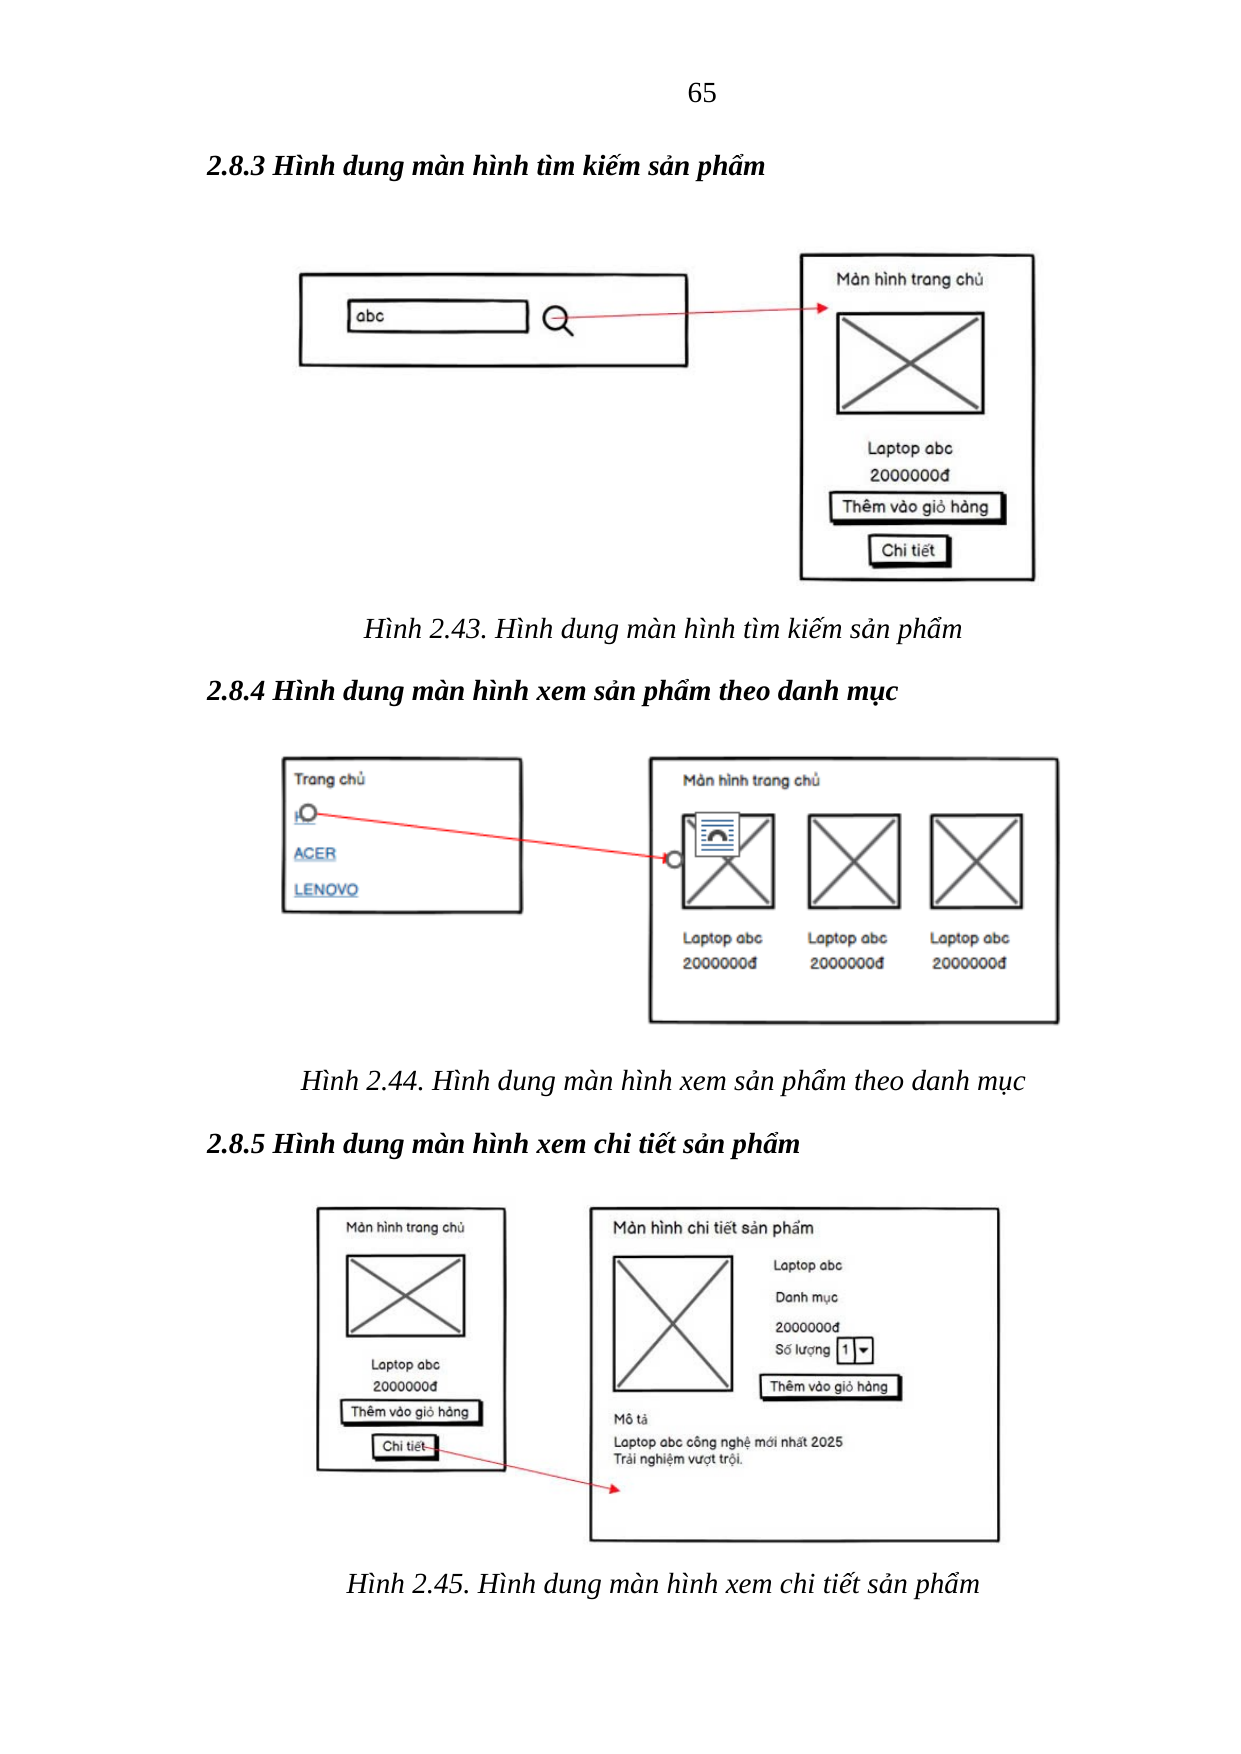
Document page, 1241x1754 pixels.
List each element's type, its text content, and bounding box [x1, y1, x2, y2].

picture [265, 210, 1064, 594]
subtitle Hình dung màn hình tìm kiếm sản phẩm [207, 148, 1122, 181]
subtitle Hình dung màn hình xem sản phẩm theo danh mục [207, 673, 1122, 707]
picture [261, 1188, 1068, 1550]
picture [243, 736, 1086, 1047]
subtitle Hình dung màn hình xem chi tiết sản phẩm [207, 1126, 1122, 1159]
